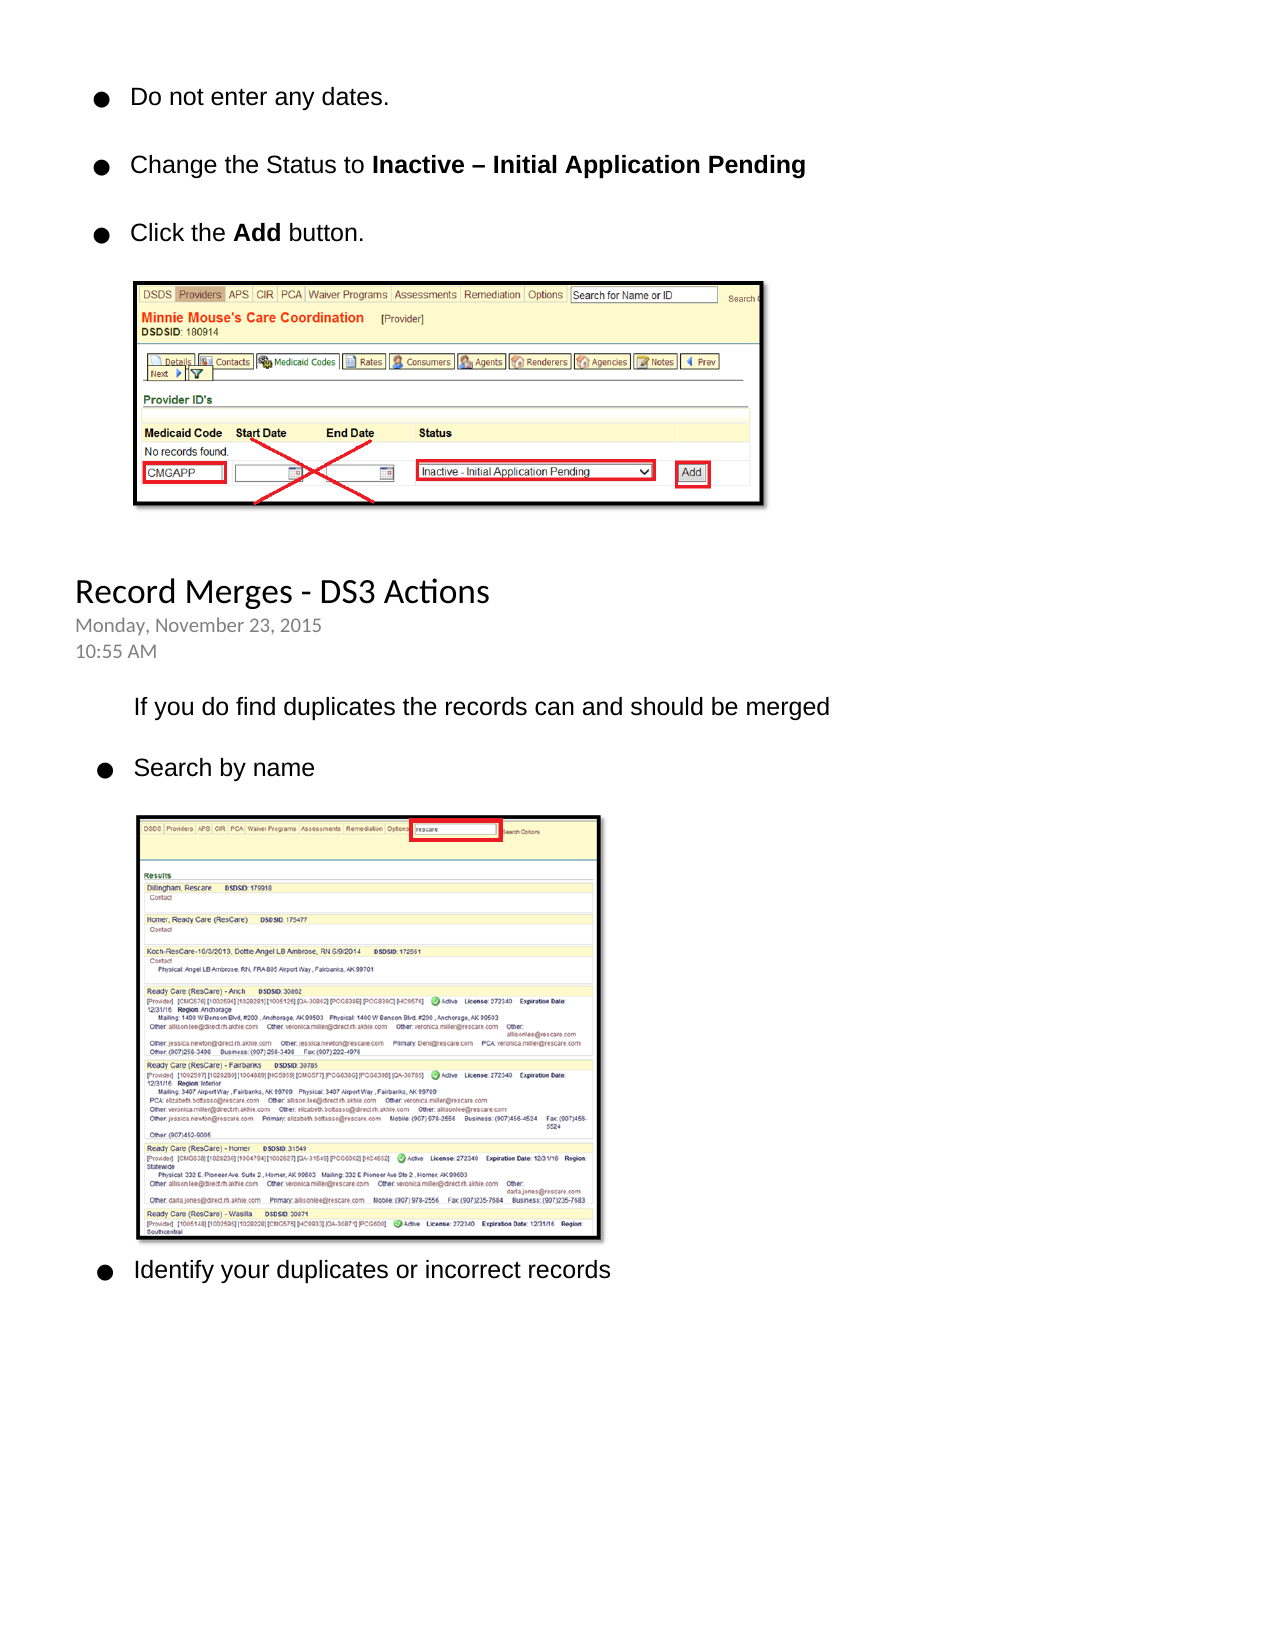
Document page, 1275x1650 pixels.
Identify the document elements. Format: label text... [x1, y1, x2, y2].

list Identify your duplicates or incorrect records [96, 1248, 1200, 1290]
list Do not enter any dates. [92, 75, 1200, 118]
list Click the Add button. [92, 210, 1200, 253]
picture [130, 278, 772, 514]
text Record Merges - DS3 Actions [75, 569, 1200, 613]
list Change the Status to Inactive – Initial Application Pending [92, 143, 1200, 185]
text If you do find duplicates the records can and should be merged [133, 691, 1200, 720]
text Monday, November 23, 2015 [75, 613, 1200, 638]
list Search by name [96, 745, 1200, 788]
picture [133, 812, 609, 1248]
text 10:55 AM [75, 638, 1200, 663]
